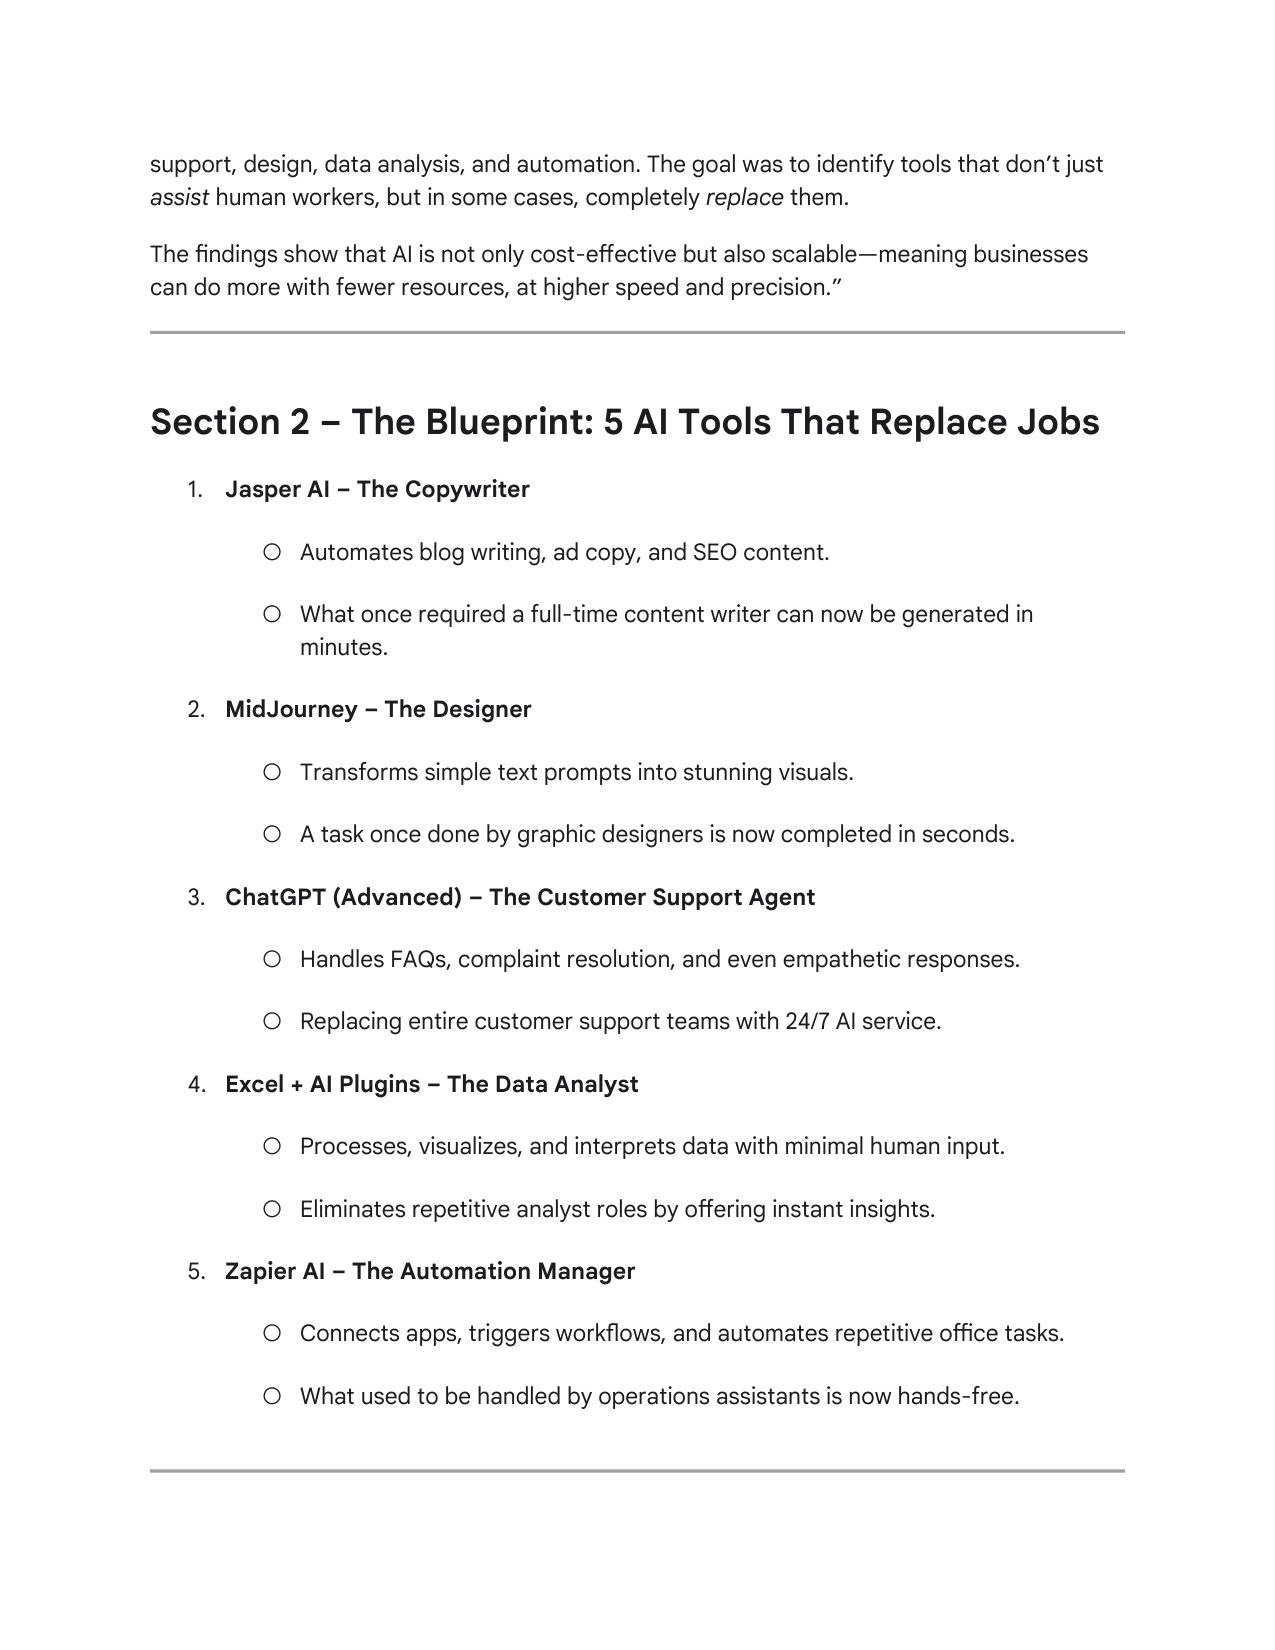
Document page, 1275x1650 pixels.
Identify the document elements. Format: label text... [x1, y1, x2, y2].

list Automates blog writing, ad copy, and SEO content. [262, 538, 1125, 597]
list What once required a full-time content writer can now be generated in minutes. [262, 601, 1125, 692]
list Transforms simple text prompts into stunning visuals. [262, 758, 1125, 817]
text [150, 150, 1125, 211]
list Eliminates repetitive analyst roles by offering instant insights. [262, 1195, 1125, 1253]
list Replacing entire customer support teams with 24/7 AI service. [262, 1008, 1125, 1066]
list Zapier AI – The Automation Manager [187, 1257, 1125, 1316]
list Connects apps, triggers workflows, and automates repetitive office tasks. [262, 1319, 1125, 1378]
text The findings show that AI is not only cost-effective but also scalable—meaning businesses can do more with fewer resources, at higher speed and precision.” [150, 240, 1125, 302]
list Excel + AI Plugins – The Data Analyst [187, 1070, 1125, 1129]
list Handles FAQs, complaint resolution, and even empathetic responses. [262, 945, 1125, 1004]
list Processes, visualizes, and interprets data with minimal human input. [262, 1132, 1125, 1191]
list A task once done by graphic designers is now completed in seconds. [262, 820, 1125, 879]
subtitle Section 2 – The Blueprint: 5 AI Tools That Replace Jobs [150, 400, 1125, 444]
list What used to be handled by operations assistants is now hands-free. [262, 1382, 1125, 1441]
list Jasper AI – The Copywriter [187, 476, 1125, 534]
list MidJourney – The Designer [187, 696, 1125, 754]
list ChatGPT (Advanced) – The Customer Support Agent [187, 883, 1125, 942]
